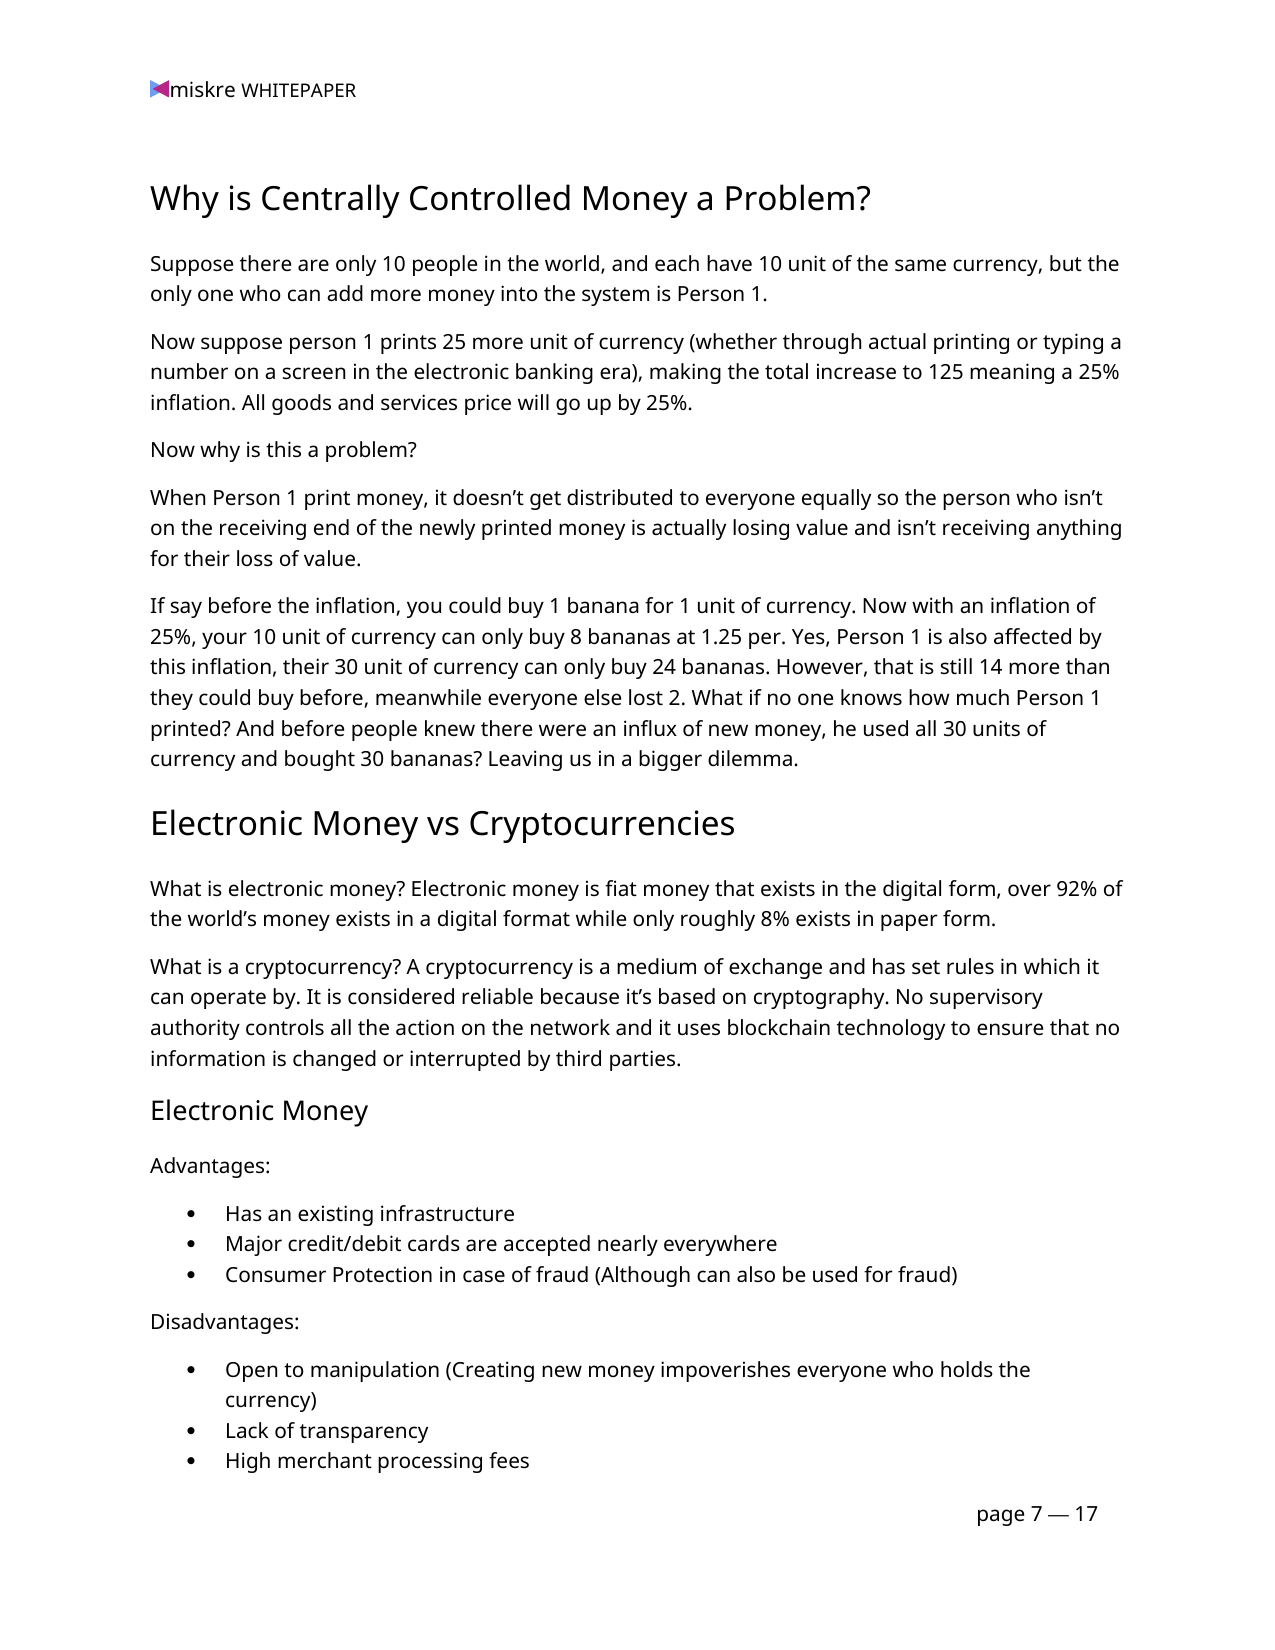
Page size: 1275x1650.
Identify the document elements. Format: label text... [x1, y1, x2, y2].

list Has an existing infrastructure [187, 1199, 1125, 1227]
subtitle Electronic Money [150, 1091, 1125, 1128]
text Now why is this a problem? [150, 435, 1125, 464]
text If say before the inflation, you could buy 1 banana for 1 unit of currency. Now with an inflation of 25%, your 10 unit of currency can only buy 8 bananas at 1.25 per. Yes, Person 1 is also affected by this inflation, their 30 unit of currency can only buy 24 bananas. However, that is still 14 more than they could buy before, meanwhile everyone else lost 2. What if no one knows how much Person 1 printed? And before people knew there were an influx of new money, he used all 30 units of currency and bought 30 bananas? Leaving us in a bigger dilemma. [150, 591, 1125, 773]
text Advantages: [150, 1152, 1125, 1180]
text Suppose there are only 10 people in the world, and each have 10 unit of the same currency, but the only one who can add more money into the system is Person 1. [150, 249, 1125, 308]
list Lack of transparency [187, 1416, 1125, 1444]
list Consumer Protection in case of fraud (Although can also be used for fraud) [187, 1260, 1125, 1289]
text Now suppose person 1 prints 25 more unit of currency (whether through actual printing or typing a number on a screen in the electronic banking era), making the total increase to 125 meaning a 25% inflation. All goods and services price will go up by 25%. [150, 327, 1125, 417]
list Major credit/debit cards are accepted nearly everywhere [187, 1229, 1125, 1258]
text What is electronic money? Electronic money is fiat money that exists in the digital form, over 92% of the world’s money exists in a digital format while only roughly 8% exists in paper form. [150, 874, 1125, 933]
list High merchant processing fees [187, 1447, 1125, 1475]
list Open to manipulation (Creating new money impoverishes everyone who holds the currency) [187, 1355, 1125, 1414]
text What is a cryptocurrency? A cryptocurrency is a medium of exchange and has set rules in which it can operate by. It is considered reliable because it’s based on cryptography. No supervisory authority controls all the action on the network and it uses blockchain technology to ensure that no information is changed or interrupted by third parties. [150, 952, 1125, 1072]
subtitle Electronic Money vs Cryptocurrencies [150, 800, 1125, 845]
subtitle Why is Centrally Controlled Money a Problem? [150, 175, 1125, 220]
text Disadvantages: [150, 1307, 1125, 1336]
text When Person 1 print money, it doesn’t get distributed to everyone equally so the person who isn’t on the receiving end of the newly printed money is actually losing value and isn’t receiving anything for their loss of value. [150, 483, 1125, 572]
